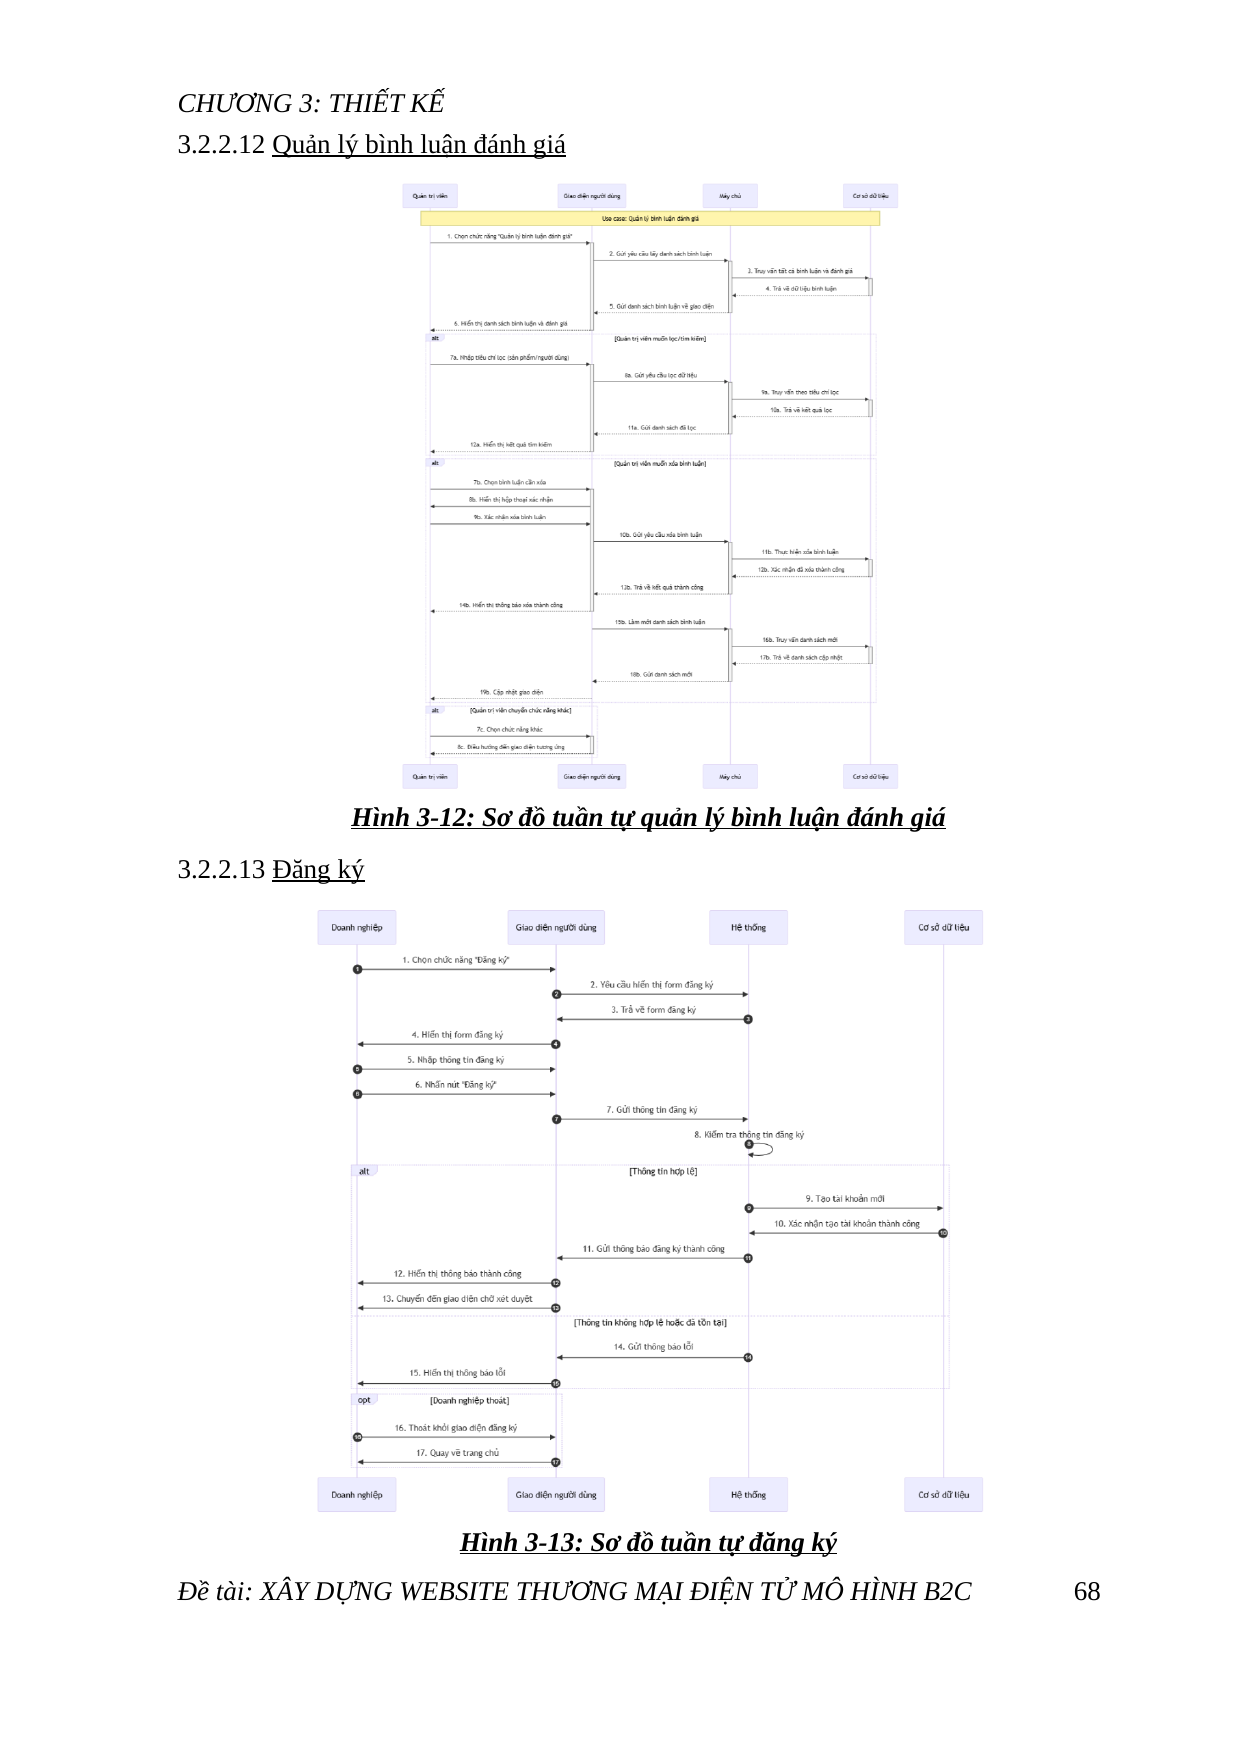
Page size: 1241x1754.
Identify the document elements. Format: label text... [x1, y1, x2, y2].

subtitle 3.2.2.12 Quản lý bình luận đánh giá [177, 128, 1122, 159]
text Hình 3-12: Sơ đồ tuần tự quản lý bình luận đánh giá [177, 801, 1122, 832]
text Hình 3-13: Sơ đồ tuần tự đăng ký [177, 1526, 1122, 1557]
subtitle 3.2.2.13 Đăng ký [177, 853, 1122, 884]
picture [177, 905, 1123, 1517]
picture [177, 180, 1123, 792]
